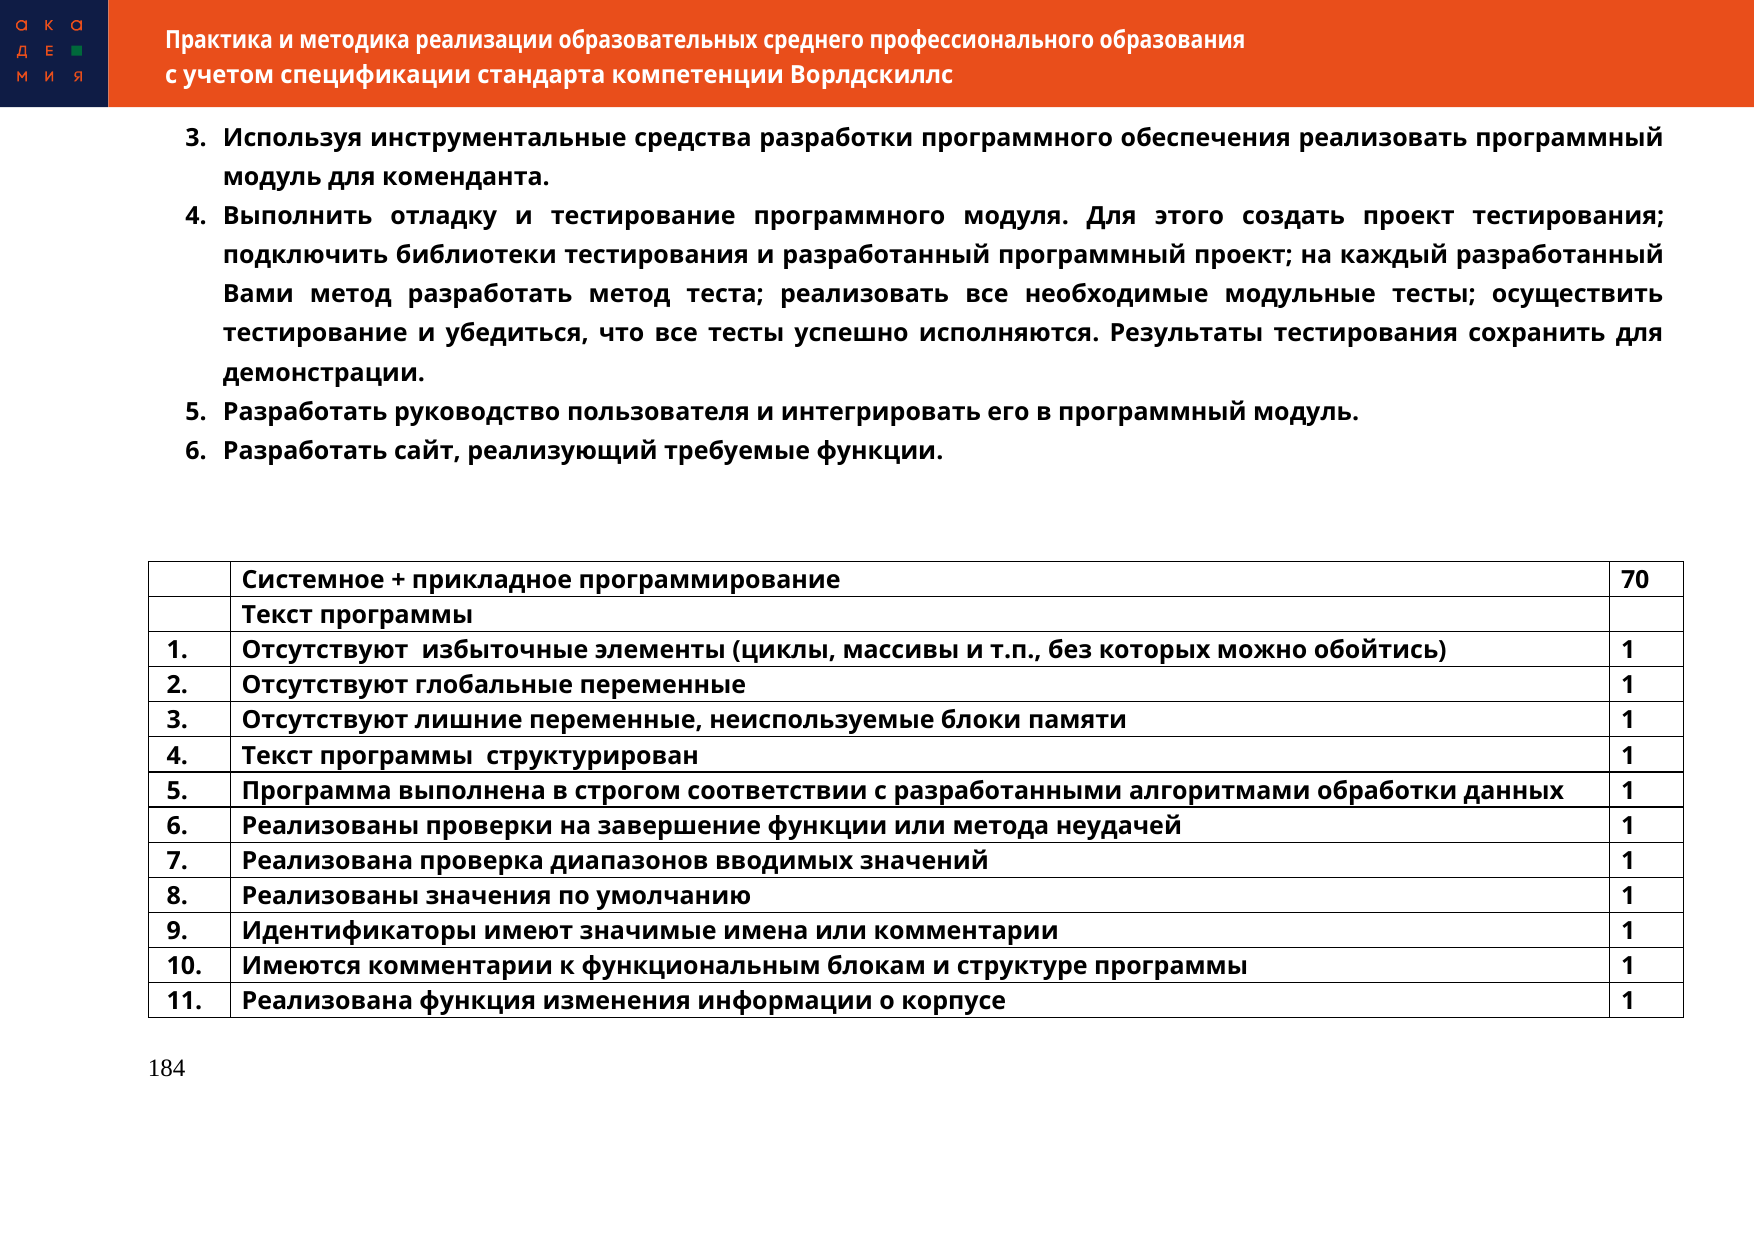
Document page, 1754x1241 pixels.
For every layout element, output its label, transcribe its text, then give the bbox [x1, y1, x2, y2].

table_cell [149, 737, 230, 771]
table_cell Реализована проверка диапазонов вводимых значений [231, 843, 1609, 877]
table_header Системное + прикладное программирование [231, 562, 1609, 596]
table_cell 1 [1610, 667, 1683, 701]
table_cell [149, 948, 230, 982]
table_header 70 [1610, 562, 1683, 596]
table_cell [149, 773, 230, 806]
table_cell Программа выполнена в строгом соответствии с разработанными алгоритмами обработки данных [231, 773, 1609, 806]
table_cell [149, 808, 230, 842]
list Выполнить отладку и тестирование программного модуля. Для этого создать проект тестирования; подключить библиотеки тестирования и разработанный программный проект; на каждый разработанный Вами метод разработать метод теста; реализовать все необходимые модульные тесты; осуществить тестирование и убедиться, что все тесты успешно исполняются. Результаты тестирования сохранить для демонстрации. [185, 198, 1665, 388]
table_cell 1 [1610, 632, 1683, 666]
table_cell [1610, 597, 1683, 631]
table_cell [149, 597, 230, 631]
table_cell Реализованы проверки на завершение функции или метода неудачей [231, 808, 1609, 842]
table_cell 1 [1610, 773, 1683, 806]
table_cell 1 [1610, 843, 1683, 877]
table_cell Идентификаторы имеют значимые имена или комментарии [231, 913, 1609, 947]
table_cell Отсутствуют лишние переменные, неиспользуемые блоки памяти [231, 702, 1609, 736]
table_cell [149, 632, 230, 666]
table_cell 1 [1610, 913, 1683, 947]
table_cell [149, 667, 230, 701]
table_cell 1 [1610, 983, 1683, 1017]
table_cell [149, 843, 230, 877]
table_cell Реализованы значения по умолчанию [231, 878, 1609, 912]
list Используя инструментальные средства разработки программного обеспечения реализовать программный модуль для коменданта. [185, 119, 1665, 192]
table_cell Имеются комментарии к функциональным блокам и структуре программы [231, 948, 1609, 982]
list Разработать руководство пользователя и интегрировать его в программный модуль. [185, 393, 1665, 427]
table_cell Текст программы [231, 597, 1609, 631]
table_cell [149, 878, 230, 912]
table_cell Отсутствуют глобальные переменные [231, 667, 1609, 701]
table_cell 1 [1610, 948, 1683, 982]
table_cell [149, 983, 230, 1017]
table_cell Текст программы структурирован [231, 737, 1609, 771]
table_header [149, 562, 230, 596]
table_cell 1 [1610, 737, 1683, 771]
table_cell [149, 913, 230, 947]
table_cell [149, 702, 230, 736]
table_cell 1 [1610, 878, 1683, 912]
table_cell 1 [1610, 702, 1683, 736]
table_cell Отсутствуют избыточные элементы (циклы, массивы и т.п., без которых можно обойтись) [231, 632, 1609, 666]
table_cell 1 [1610, 808, 1683, 842]
list Разработать сайт, реализующий требуемые функции. [185, 433, 1665, 467]
table_cell Реализована функция изменения информации о корпусе [231, 983, 1609, 1017]
